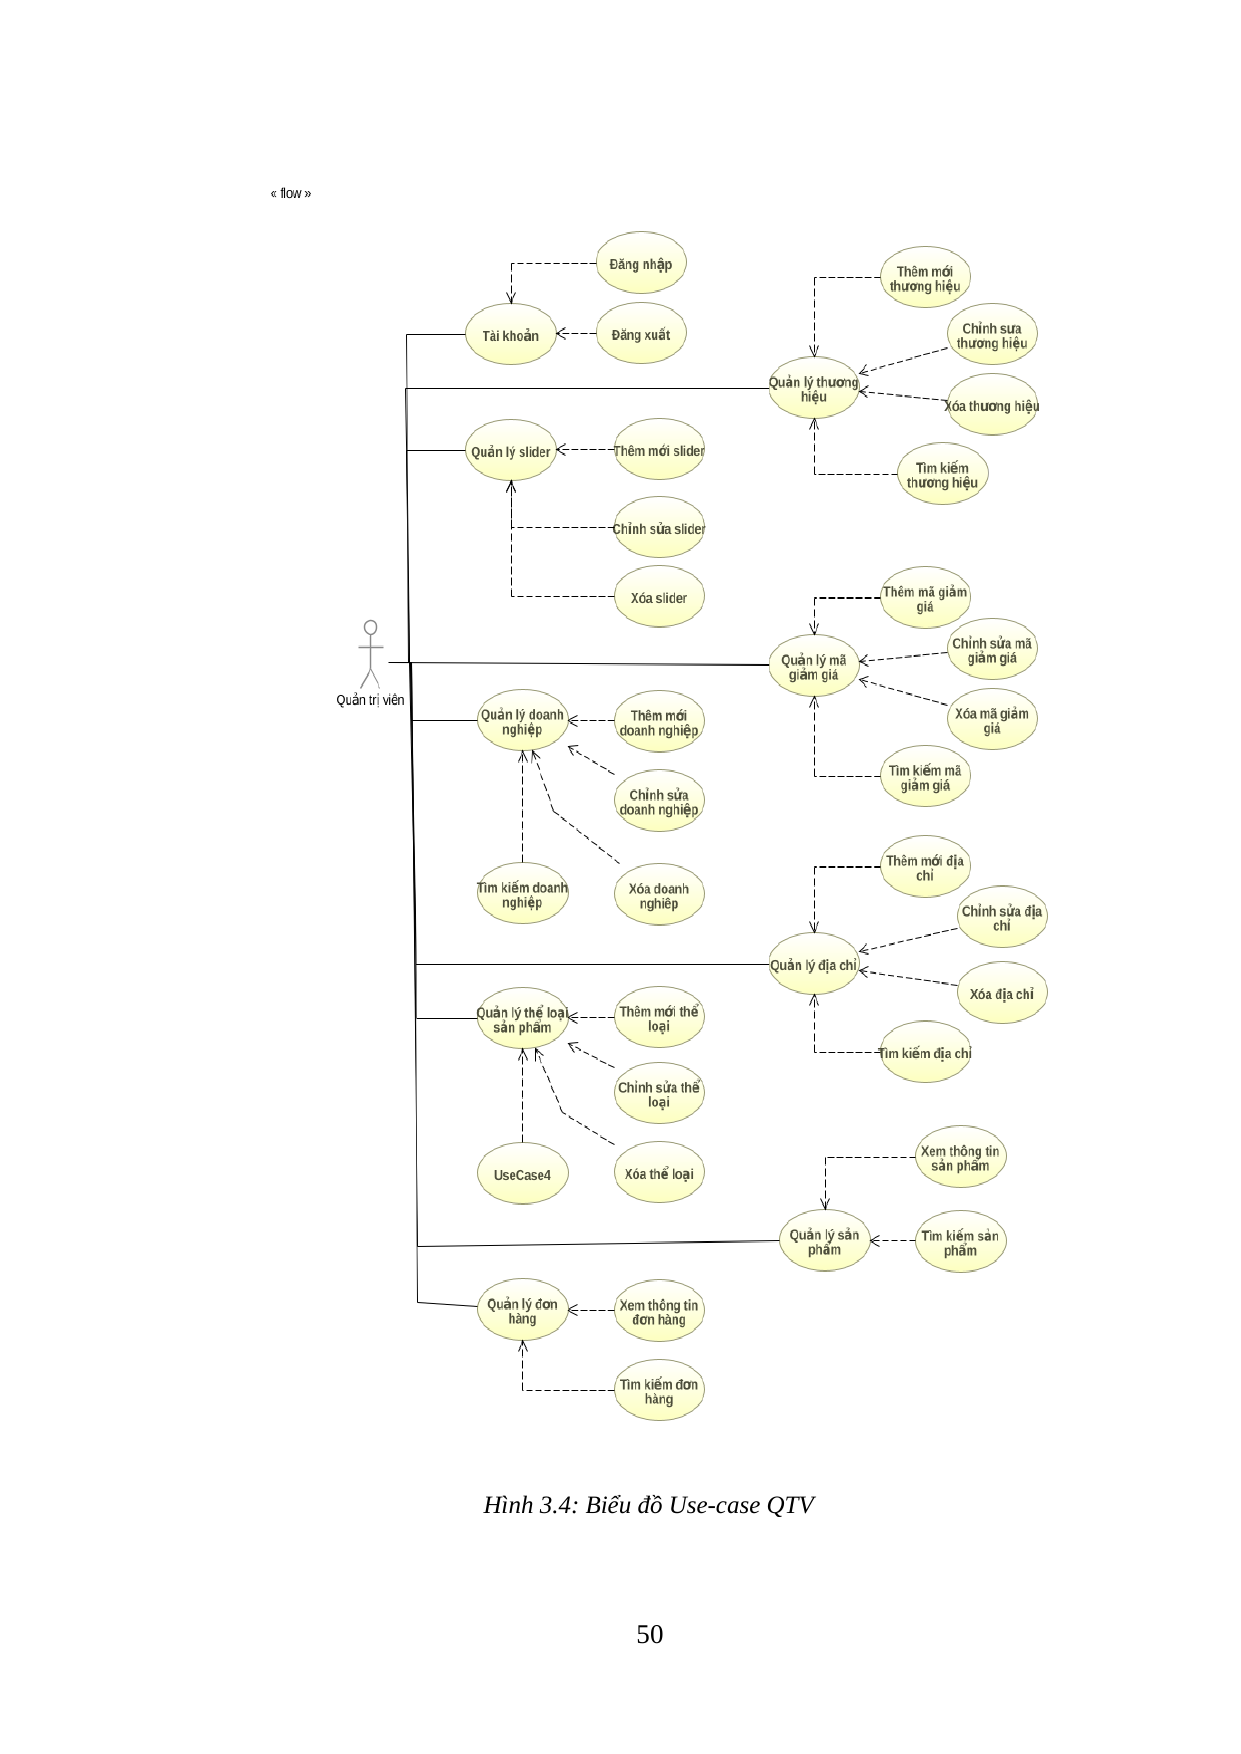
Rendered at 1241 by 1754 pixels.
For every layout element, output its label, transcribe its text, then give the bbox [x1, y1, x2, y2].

text Hình 3.4: Biểu đồ Use-case QTV [177, 1490, 1122, 1519]
picture [236, 147, 1074, 1454]
